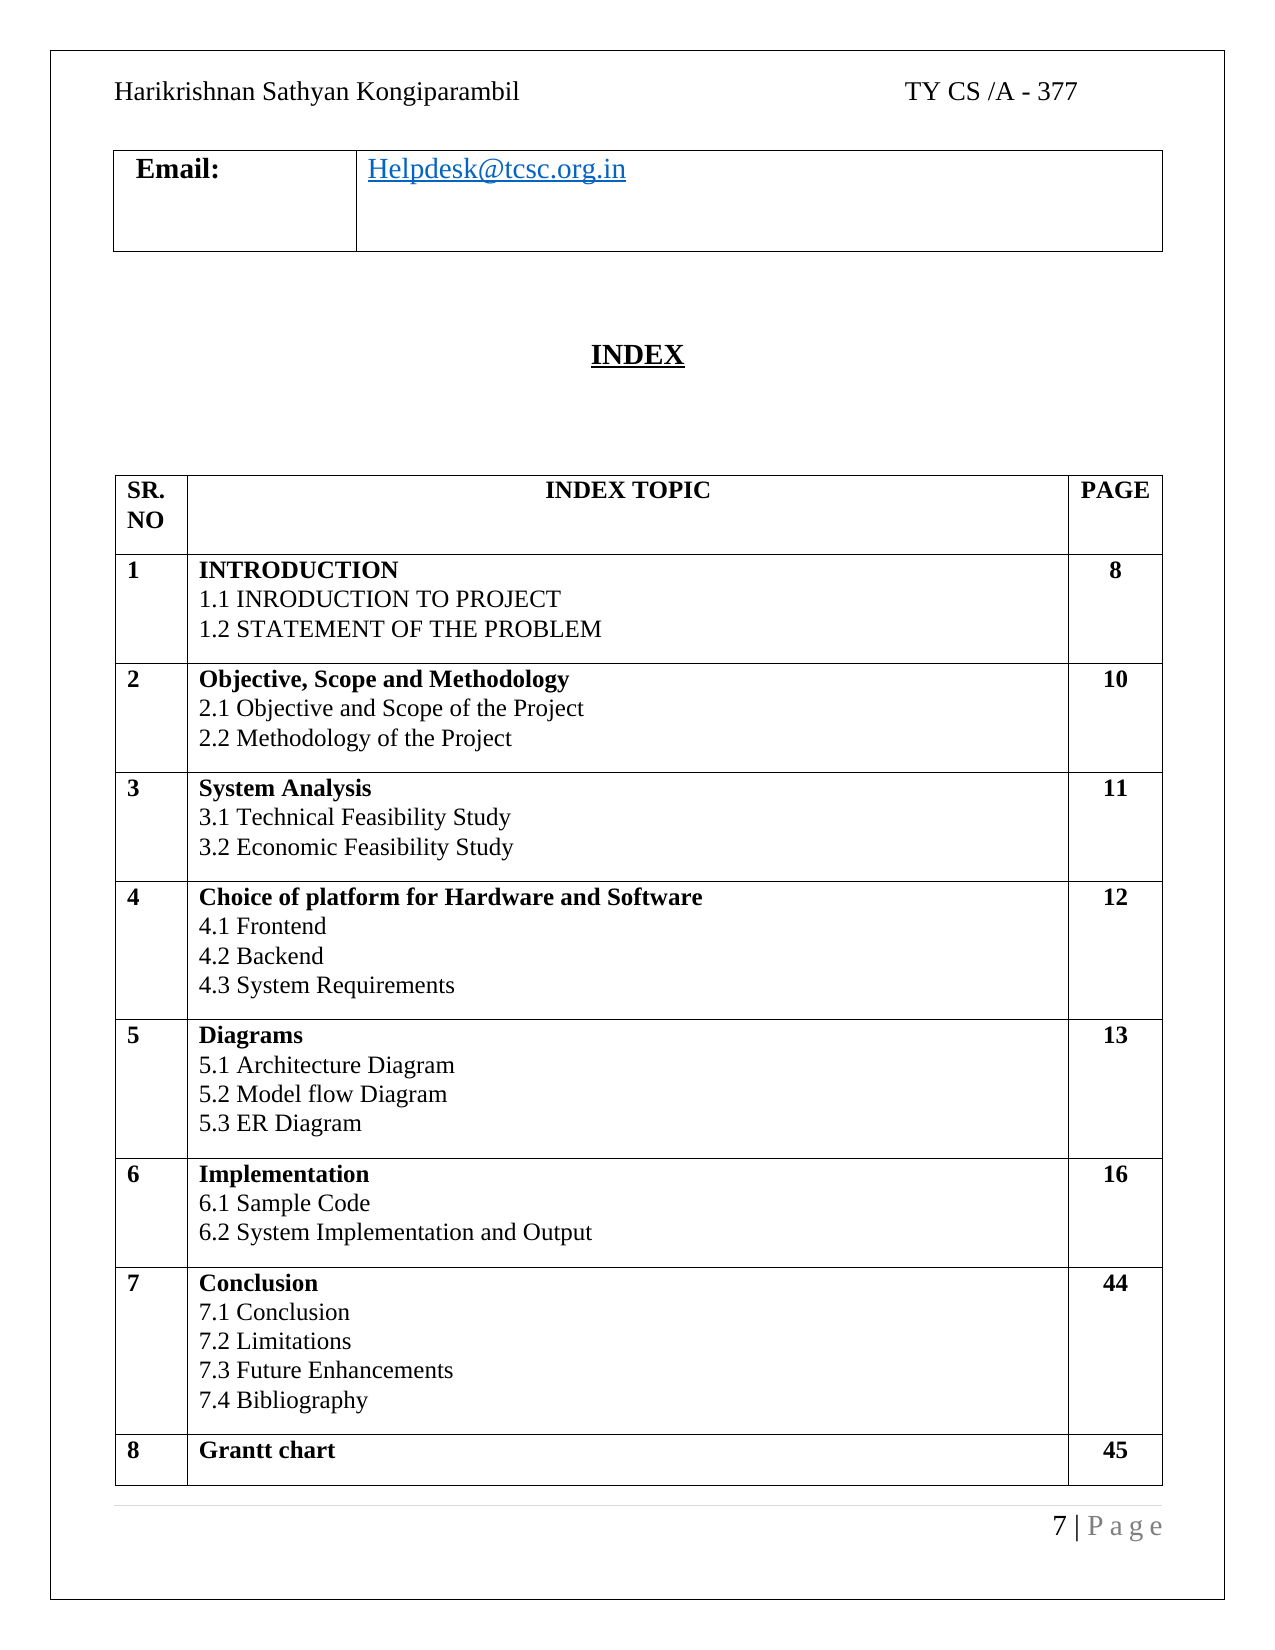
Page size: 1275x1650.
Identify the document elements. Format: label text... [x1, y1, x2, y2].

table_cell 7 [116, 1268, 187, 1434]
table_cell 12 [1069, 882, 1162, 1019]
table_cell Grantt chart [188, 1435, 1068, 1484]
table_cell 44 [1069, 1268, 1162, 1434]
table_cell INTRODUCTION 1.1 INRODUCTION TO PROJECT 1.2 STATEMENT OF THE PROBLEM [188, 555, 1068, 663]
table_cell 16 [1069, 1159, 1162, 1267]
table_cell 10 [1069, 664, 1162, 772]
table_header PAGE [1069, 476, 1162, 554]
table_header SR. NO [116, 476, 187, 554]
table_cell Helpdesk@tcsc.org.in [357, 151, 1162, 251]
table_cell System Analysis 3.1 Technical Feasibility Study 3.2 Economic Feasibility Study [188, 773, 1068, 881]
table_cell 8 [1069, 555, 1162, 663]
table_cell 2 [116, 664, 187, 772]
table_header INDEX TOPIC [188, 476, 1068, 554]
table_cell Choice of platform for Hardware and Software 4.1 Frontend 4.2 Backend 4.3 System Requirements [188, 882, 1068, 1019]
table_cell 4 [116, 882, 187, 1019]
table_cell Diagrams 5.1 Architecture Diagram 5.2 Model flow Diagram 5.3 ER Diagram [188, 1020, 1068, 1158]
table_cell Implementation 6.1 Sample Code 6.2 System Implementation and Output [188, 1159, 1068, 1267]
table_cell 11 [1069, 773, 1162, 881]
table_cell 5 [116, 1020, 187, 1158]
table_cell 13 [1069, 1020, 1162, 1158]
table_cell Objective, Scope and Methodology 2.1 Objective and Scope of the Project 2.2 Methodology of the Project [188, 664, 1068, 772]
table_cell Conclusion 7.1 Conclusion 7.2 Limitations 7.3 Future Enhancements 7.4 Bibliography [188, 1268, 1068, 1434]
text INDEX [112, 337, 1162, 371]
table_cell 6 [116, 1159, 187, 1267]
table_cell 45 [1069, 1435, 1162, 1484]
table_cell 3 [116, 773, 187, 881]
table_cell 8 [116, 1435, 187, 1484]
table_cell Email: [114, 151, 356, 251]
table_cell 1 [116, 555, 187, 663]
